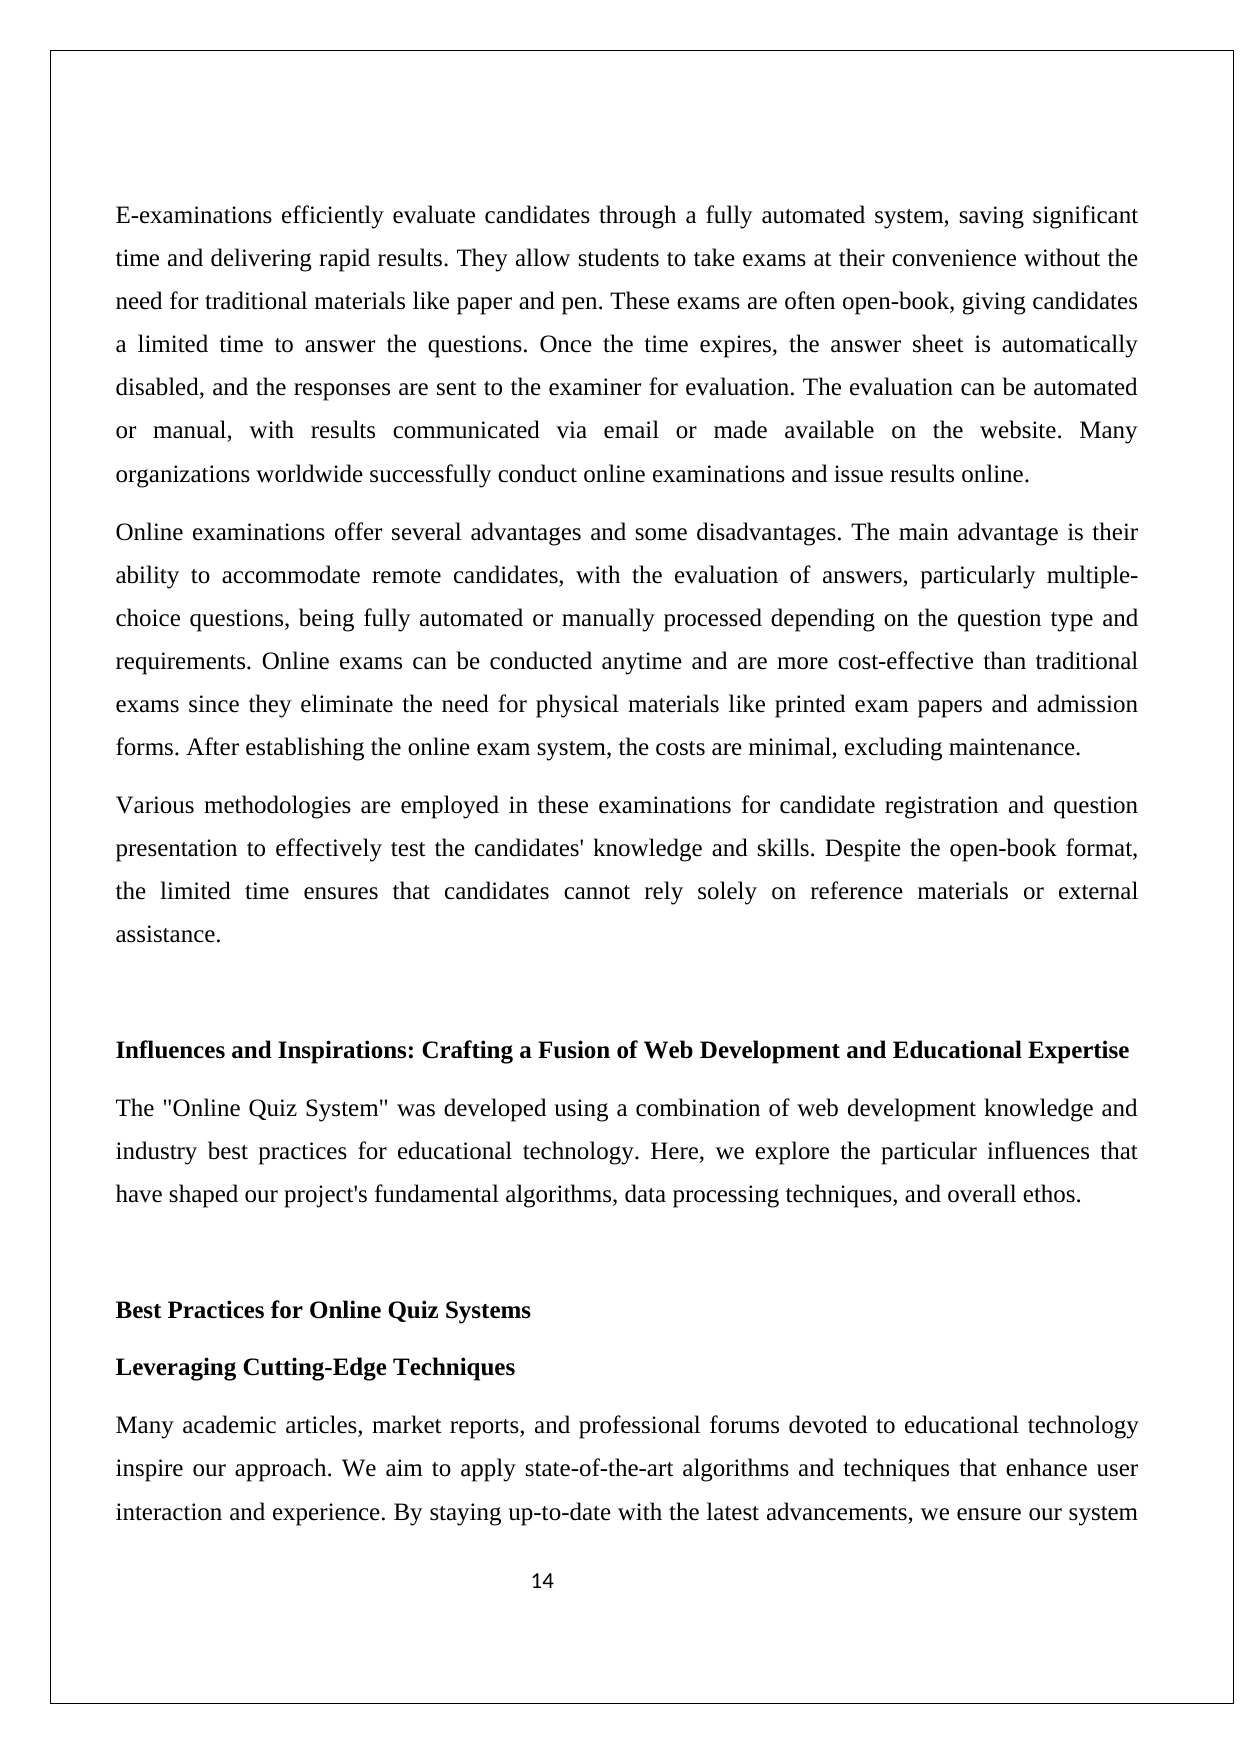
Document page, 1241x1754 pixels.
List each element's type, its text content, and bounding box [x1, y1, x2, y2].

text The "Online Quiz System" was developed using a combination of web development knowledge and industry best practices for educational technology. Here, we explore the particular influences that have shaped our project's fundamental algorithms, data processing techniques, and overall ethos. [115, 1093, 1139, 1208]
text Various methodologies are employed in these examinations for candidate registration and question presentation to effectively test the candidates' knowledge and skills. Despite the open-book format, the limited time ensures that candidates cannot rely solely on reference materials or external assistance. [115, 790, 1139, 948]
text Leveraging Cutting-Edge Techniques [115, 1352, 1139, 1381]
text Online examinations offer several advantages and some disadvantages. The main advantage is their ability to accommodate remote candidates, with the evaluation of answers, particularly multiple-choice questions, being fully automated or manually processed depending on the question type and requirements. Online exams can be conducted anytime and are more cost-effective than traditional exams since they eliminate the need for physical materials like printed exam papers and admission forms. After establishing the online exam system, the costs are minimal, excluding maintenance. [115, 517, 1139, 761]
text Best Practices for Online Quiz Systems [115, 1295, 1139, 1323]
text E-examinations efficiently evaluate candidates through a fully automated system, saving significant time and delivering rapid results. They allow students to take exams at their convenience without the need for traditional materials like paper and pen. These exams are often open-book, giving candidates a limited time to answer the questions. Once the time expires, the answer sheet is automatically disabled, and the responses are sent to the examiner for evaluation. The evaluation can be automated or manual, with results communicated via email or made available on the website. Many organizations worldwide successfully conduct online examinations and issue results online. [115, 200, 1139, 487]
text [115, 1410, 1139, 1525]
text Influences and Inspirations: Crafting a Fusion of Web Development and Educational Expertise [115, 1035, 1139, 1064]
